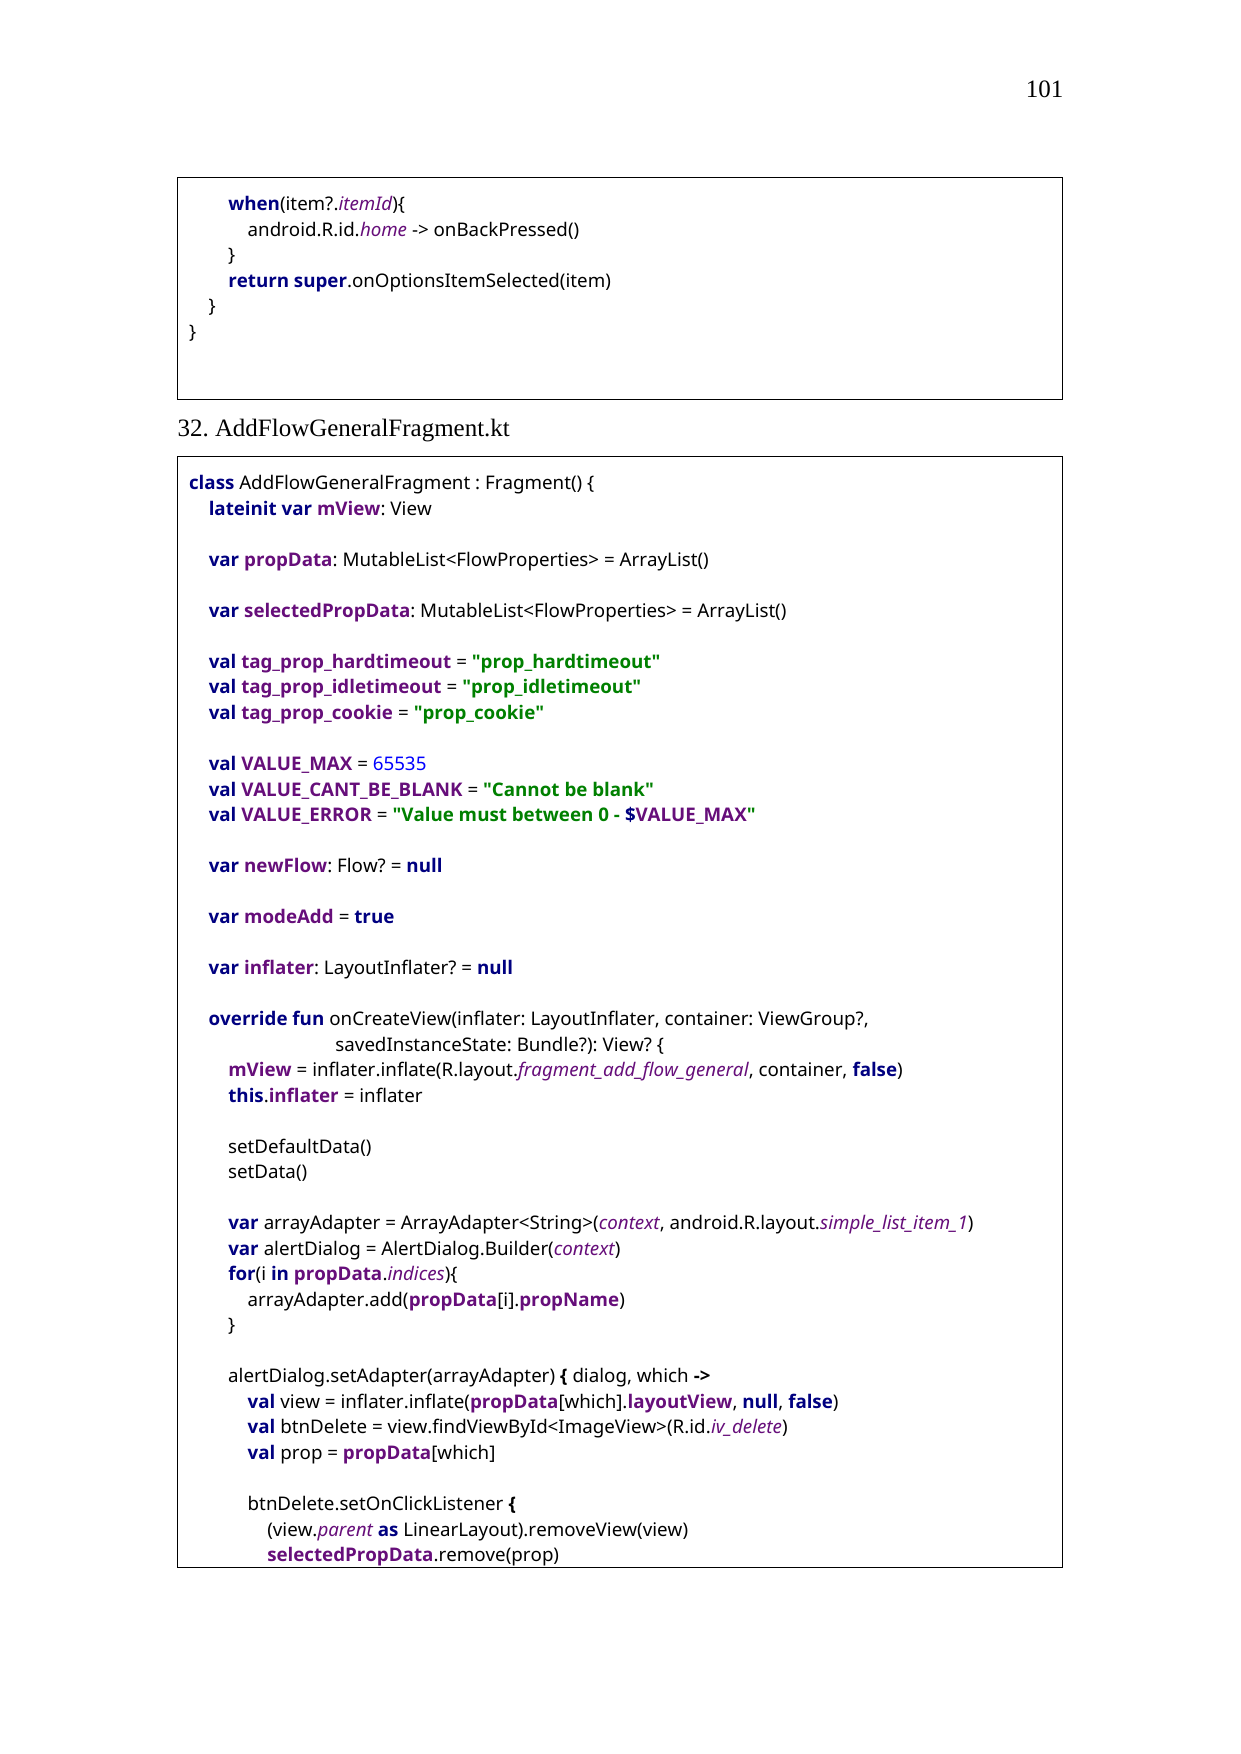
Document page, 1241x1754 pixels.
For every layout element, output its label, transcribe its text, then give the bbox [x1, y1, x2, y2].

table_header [178, 178, 1062, 399]
list AddFlowGeneralFragment.kt [177, 413, 1063, 442]
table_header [178, 457, 1062, 1567]
